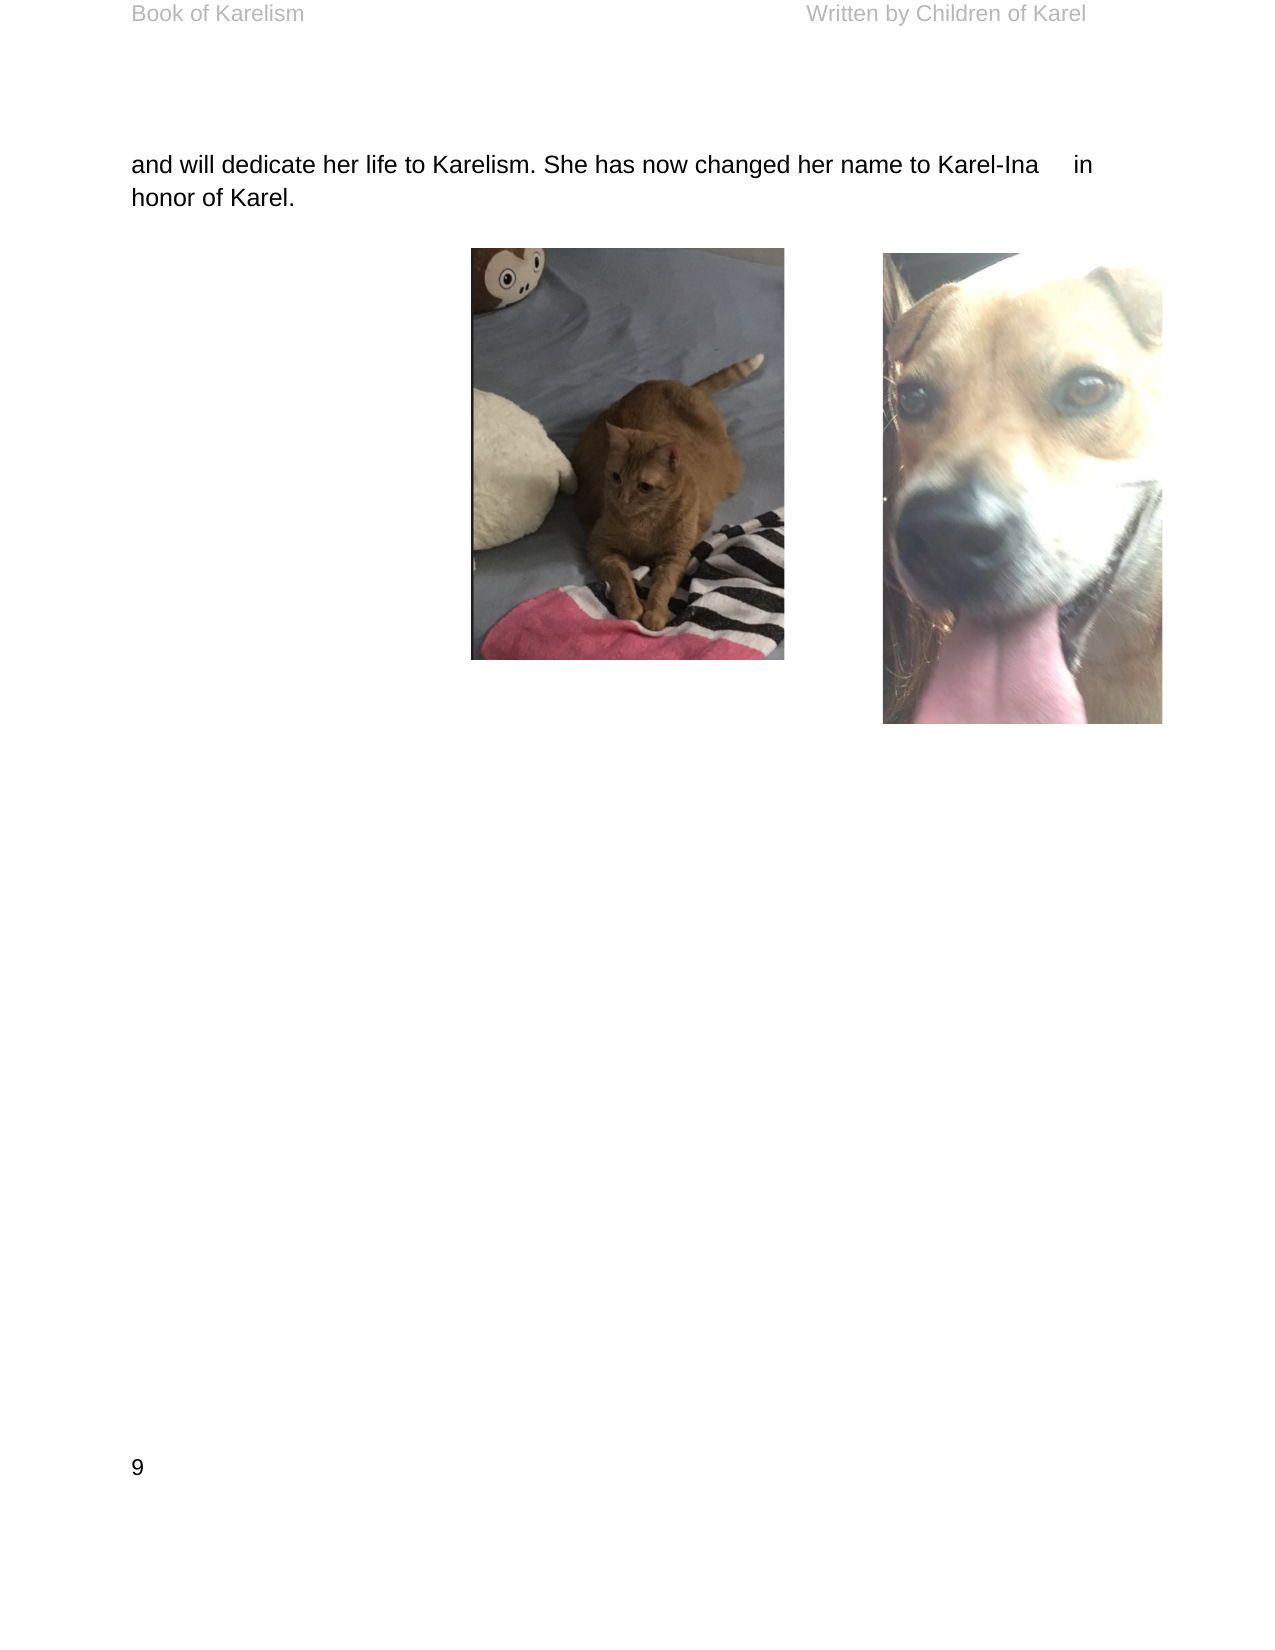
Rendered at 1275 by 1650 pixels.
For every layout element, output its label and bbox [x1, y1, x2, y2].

text [131, 150, 1125, 212]
picture [471, 248, 785, 660]
picture [882, 253, 1163, 724]
